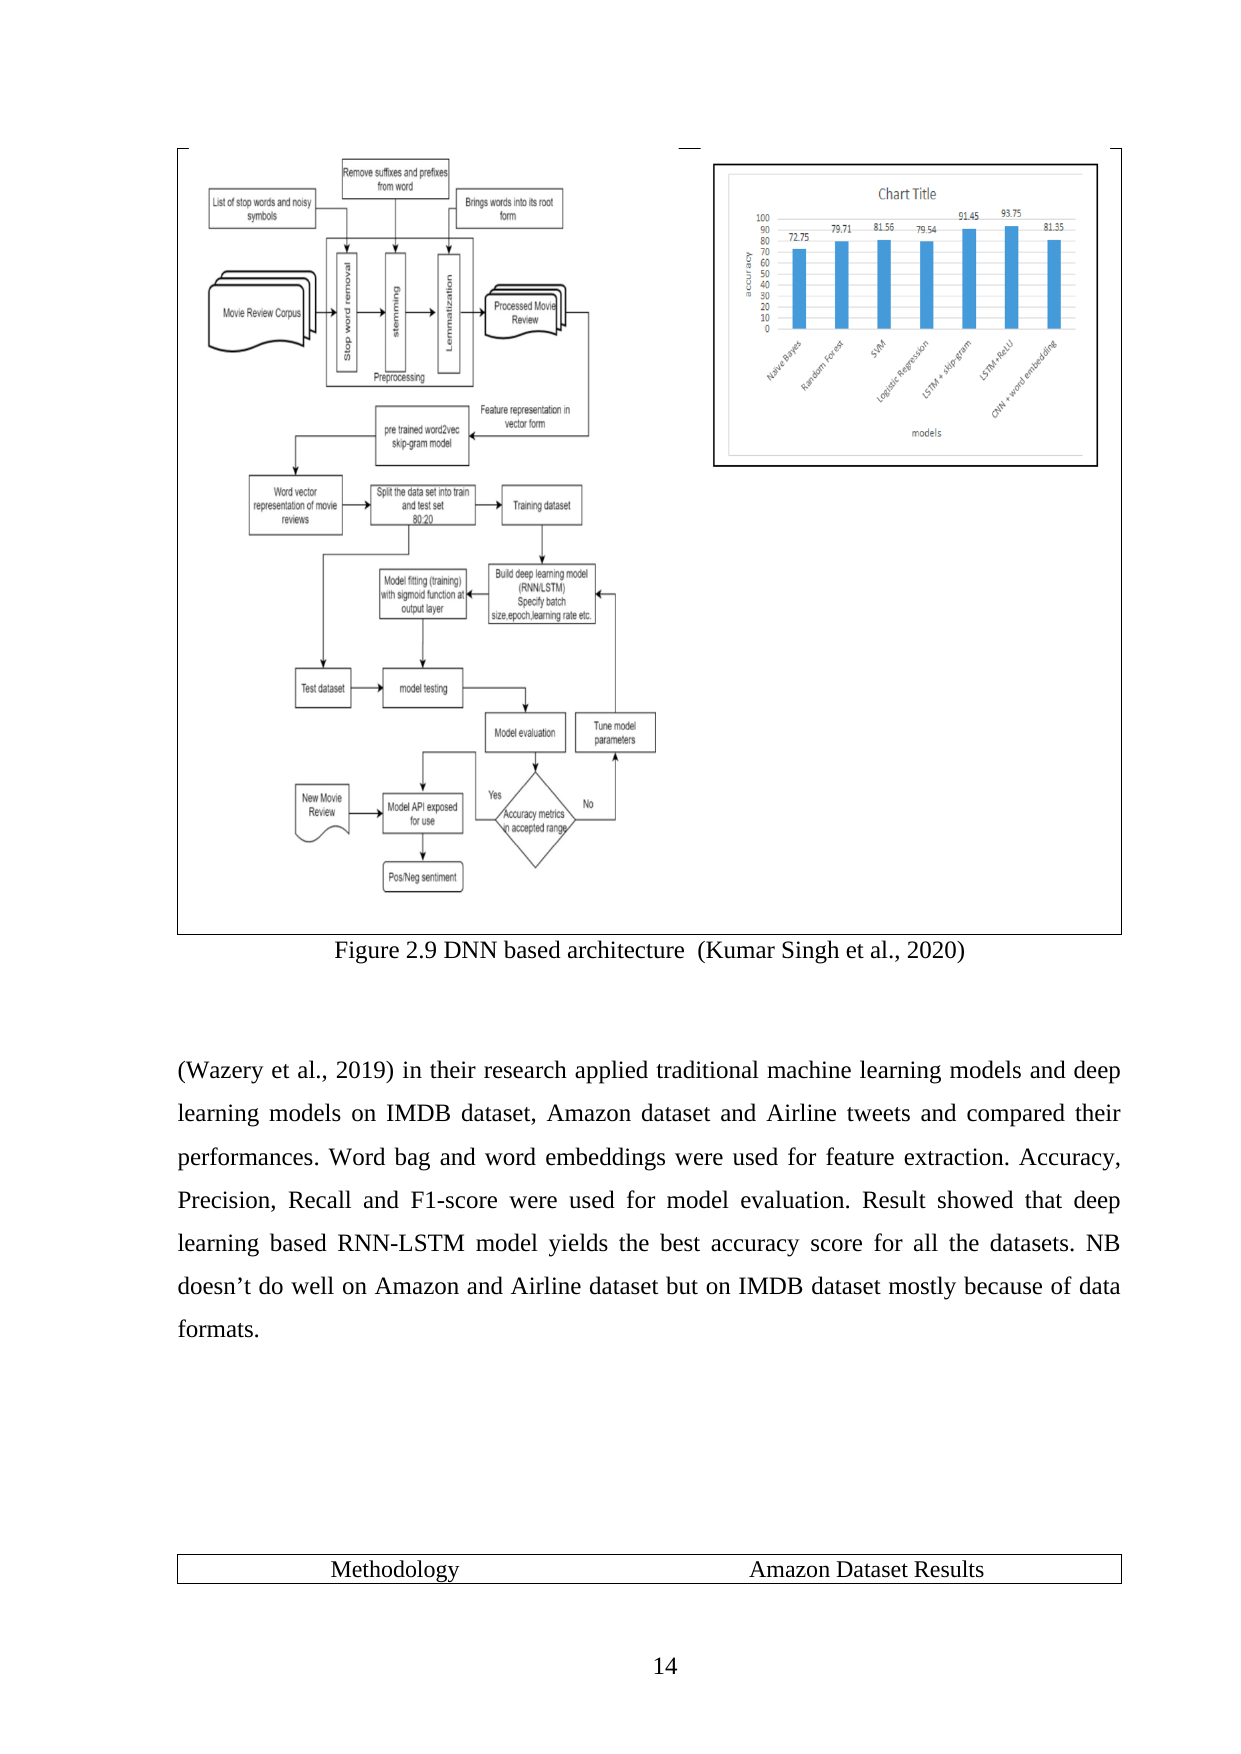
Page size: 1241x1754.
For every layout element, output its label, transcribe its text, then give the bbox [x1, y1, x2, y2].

picture [188, 148, 679, 903]
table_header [612, 1555, 1121, 1583]
table_header Results [689, 149, 1121, 933]
picture [700, 148, 1110, 477]
table_header Methodology [178, 149, 689, 933]
text Figure 2.9 ﻿DNN based architecture (Kumar Singh et al., 2020) [177, 935, 1122, 965]
text (Wazery et al., 2019) in their research applied traditional machine learning models and deep learning models on IMDB dataset, Amazon dataset and Airline tweets and compared their performances. Word bag and word embeddings were used for feature extraction. Accuracy, Precision, Recall and F1-score were used for model evaluation. Result showed that deep learning based RNN-LSTM model yields the best accuracy score for all the datasets. NB doesn’t do well on Amazon and Airline dataset but on IMDB dataset mostly because of data formats. [177, 1055, 1122, 1343]
table_header Methodology [178, 1555, 612, 1583]
